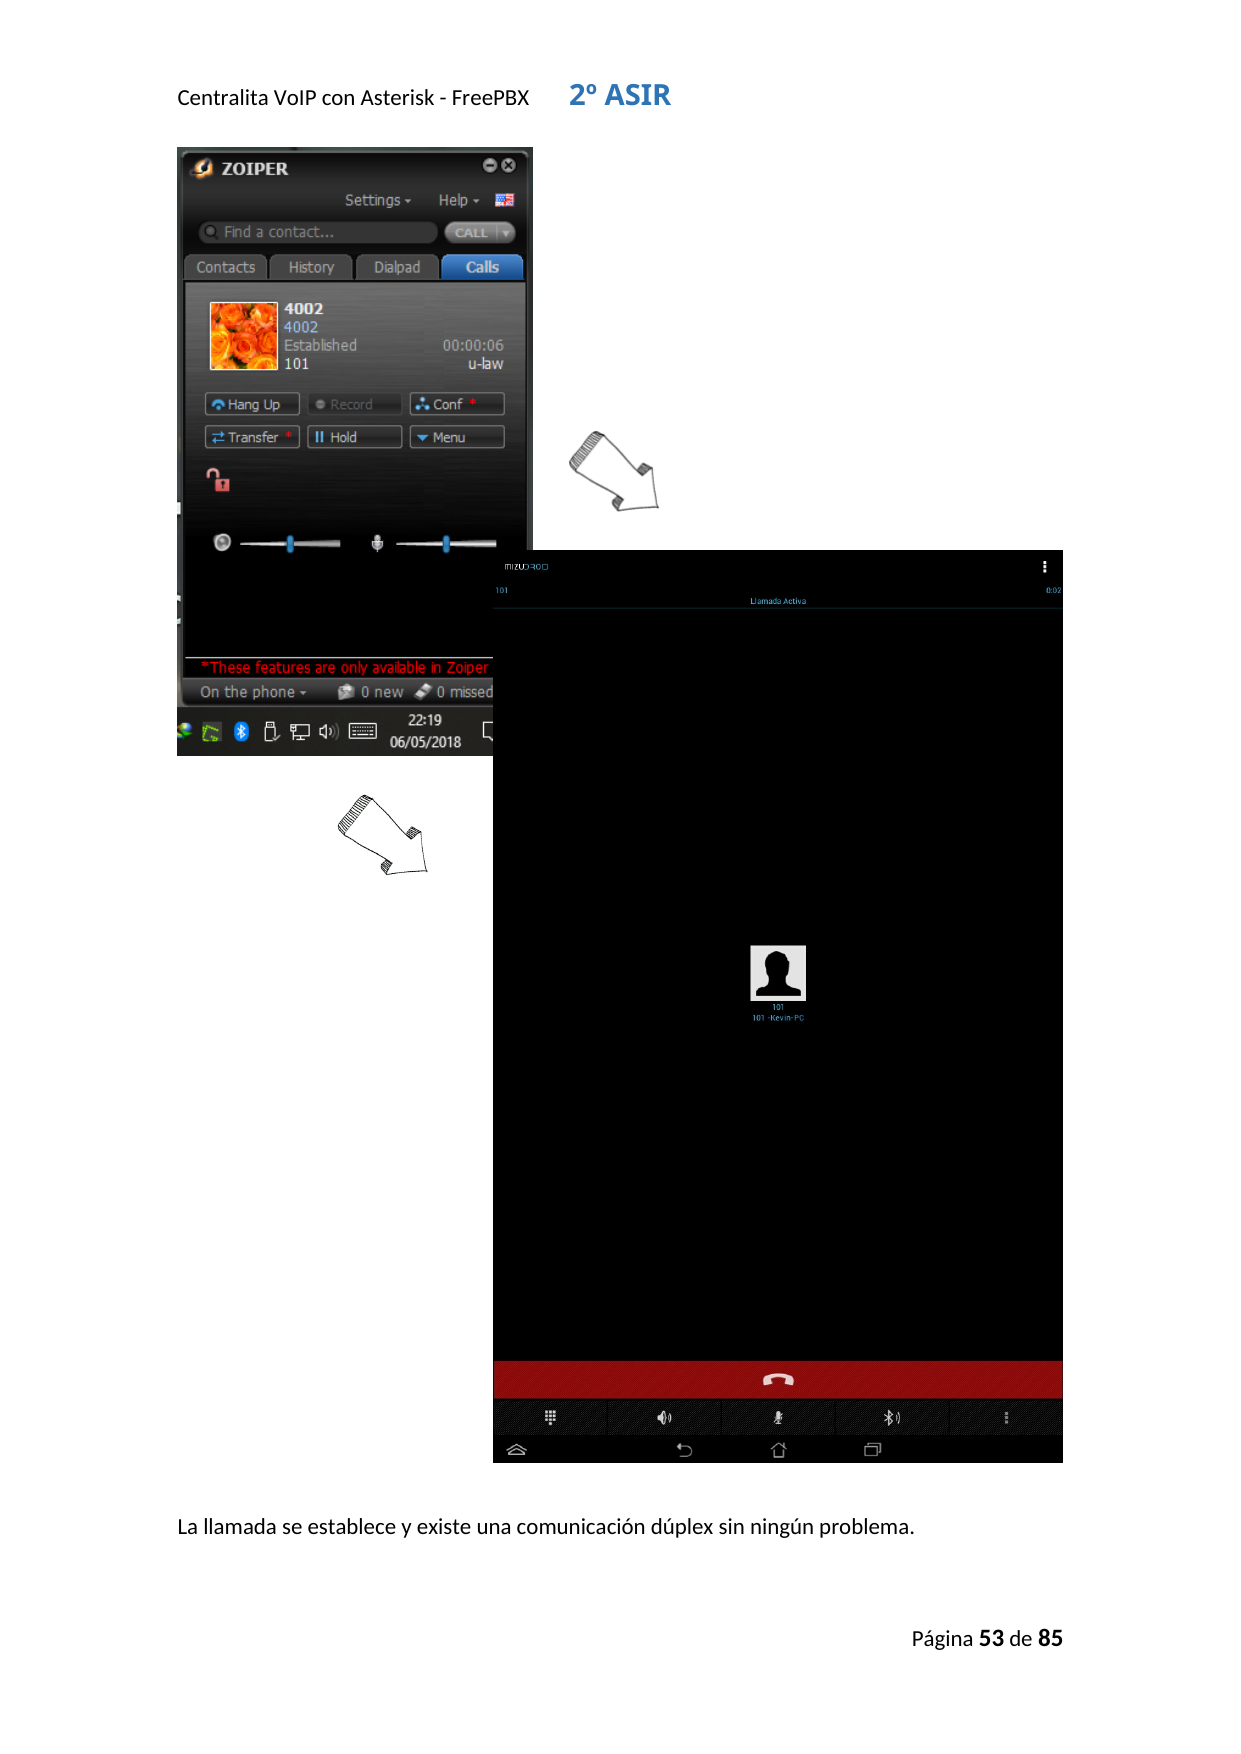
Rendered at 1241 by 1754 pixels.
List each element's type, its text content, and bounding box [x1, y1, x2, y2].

picture [177, 147, 1063, 1463]
text La llamada se establece y existe una comunicación dúplex sin ningún problema. [177, 1512, 1063, 1541]
picture [316, 769, 461, 913]
